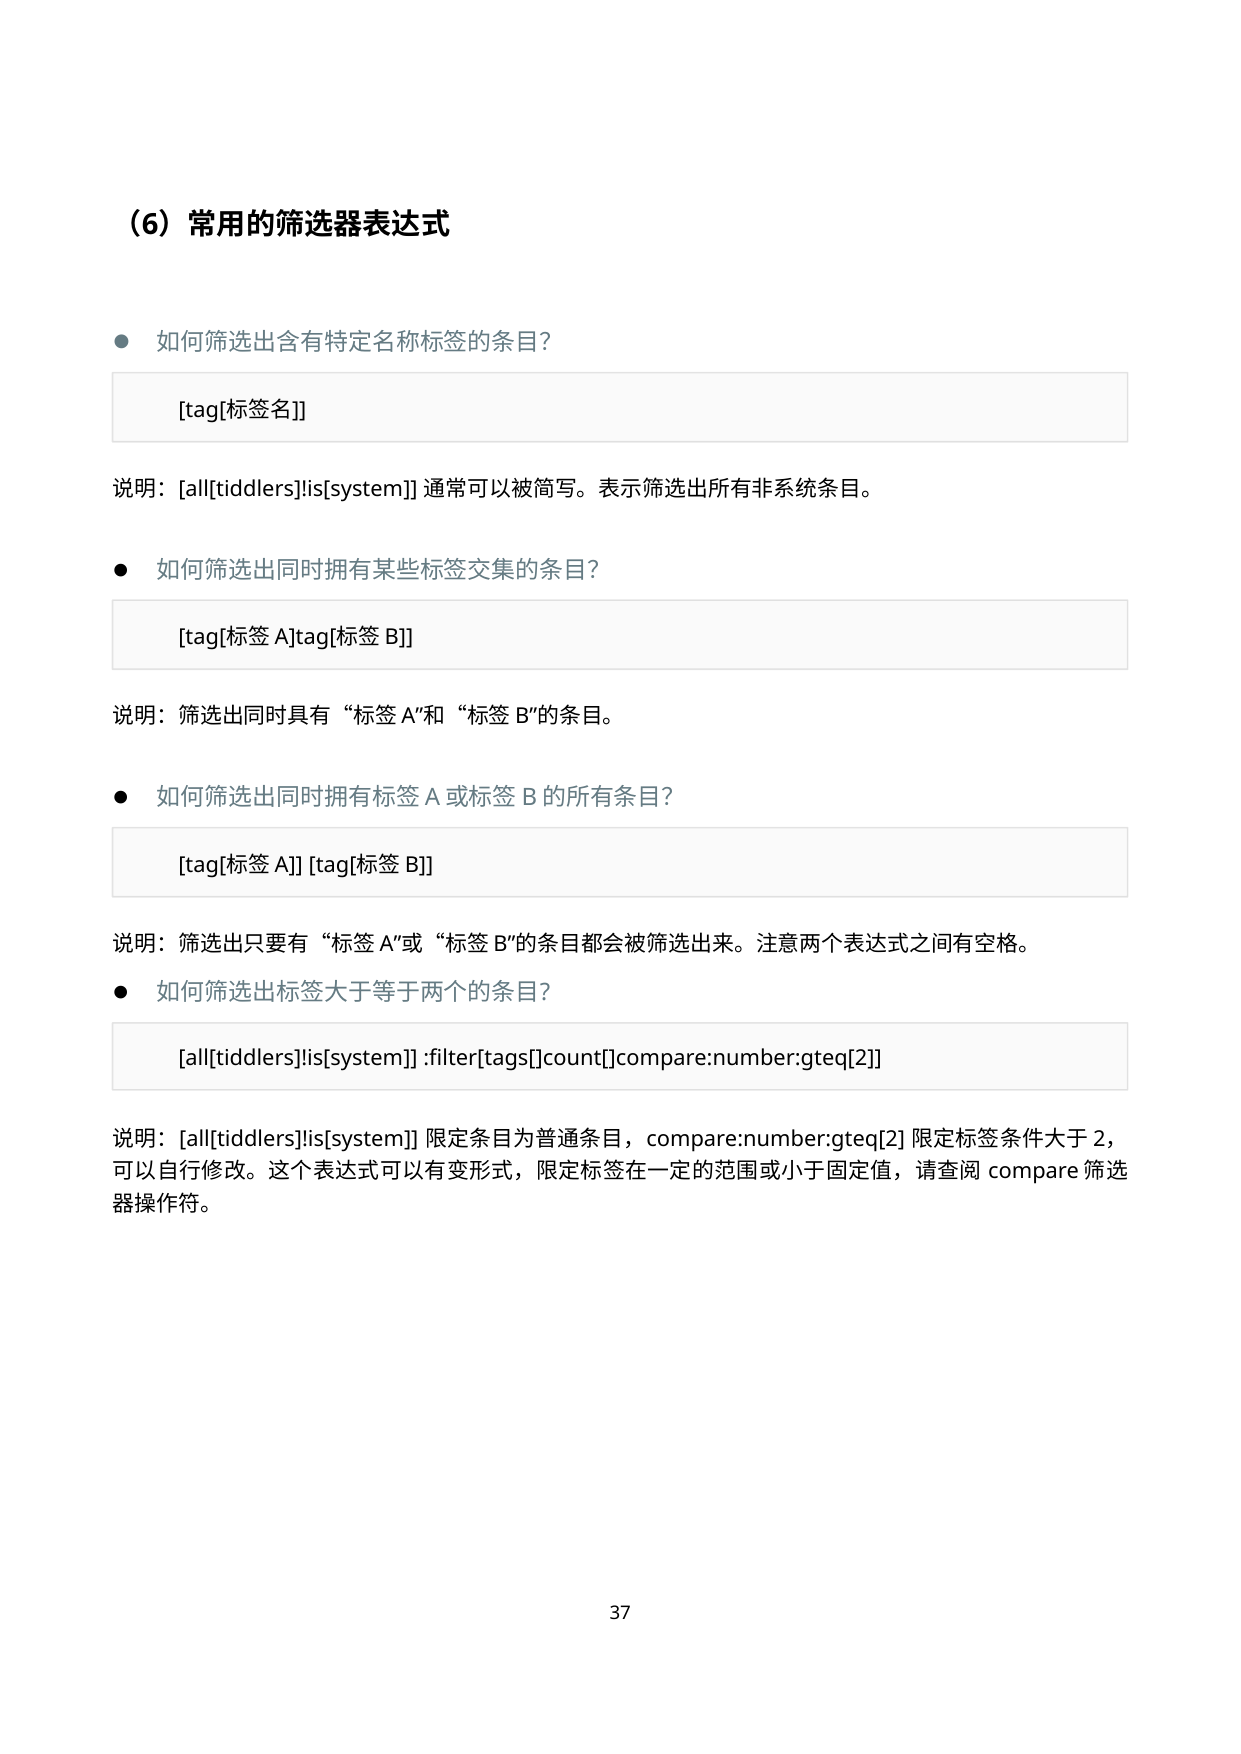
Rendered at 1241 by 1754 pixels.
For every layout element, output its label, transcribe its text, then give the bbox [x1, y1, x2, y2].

text 说明：[all[tiddlers]!is[system]] 限定条目为普通条目，compare:number:gteq[2] 限定标签条件大于2，可以自行修改。这个表达式可以有变形式，限定标签在一定的范围或小于固定值，请查阅compare筛选器操作符。 [112, 1120, 1128, 1218]
list 如何筛选出含有特定名称标签的条目？ [112, 308, 1128, 371]
text 说明：筛选出只要有“标签A”或“标签B”的条目都会被筛选出来。注意两个表达式之间有空格。 [112, 925, 1128, 958]
list 如何筛选出同时拥有某些标签交集的条目？ [112, 535, 1128, 599]
subtitle （6）常用的筛选器表达式 [112, 189, 1128, 254]
text 说明：筛选出同时具有“标签A”和“标签B”的条目。 [112, 698, 1128, 730]
list 如何筛选出标签大于等于两个的条目? [112, 958, 1128, 1022]
list 如何筛选出同时拥有标签A或标签B的所有条目？ [112, 763, 1128, 826]
text 说明：[all[tiddlers]!is[system]] 通常可以被简写。表示筛选出所有非系统条目。 [112, 470, 1128, 503]
